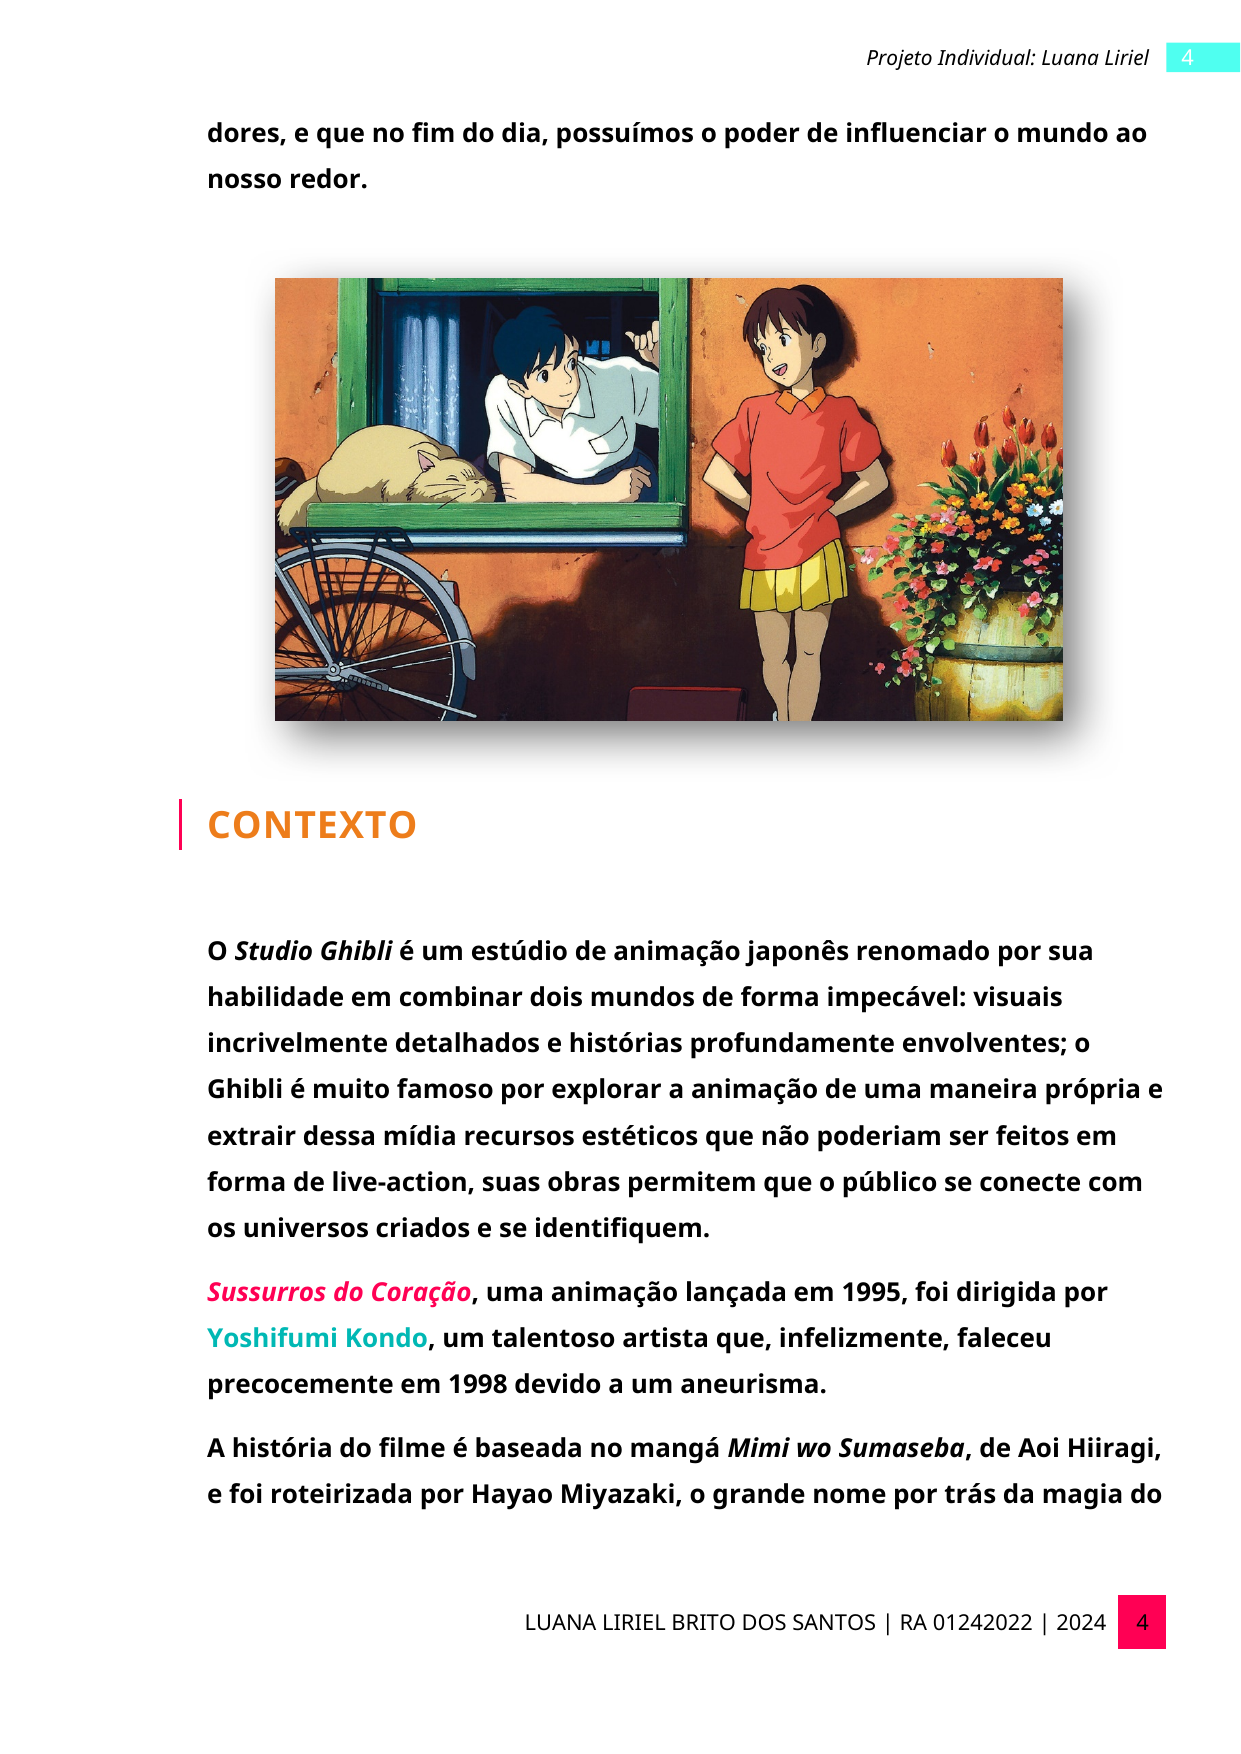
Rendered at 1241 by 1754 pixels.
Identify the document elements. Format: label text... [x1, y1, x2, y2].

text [207, 1429, 1166, 1511]
text O Studio Ghibli é um estúdio de animação japonês renomado por sua habilidade em combinar dois mundos de forma impecável: visuais incrivelmente detalhados e histórias profundamente envolventes; o Ghibli é muito famoso por explorar a animação de uma maneira própria e extrair dessa mídia recursos estéticos que não poderiam ser feitos em forma de live-action, suas obras permitem que o público se conecte com os universos criados e se identifiquem. [207, 933, 1166, 1245]
text Sussurros do Coração, uma animação lançada em 1995, foi dirigida por Yoshifumi Kondo, um talentoso artista que, infelizmente, faleceu precocemente em 1998 devido a um aneurisma. [207, 1273, 1166, 1401]
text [207, 115, 1166, 196]
picture [275, 278, 1063, 721]
subtitle Contexto [182, 799, 1166, 850]
